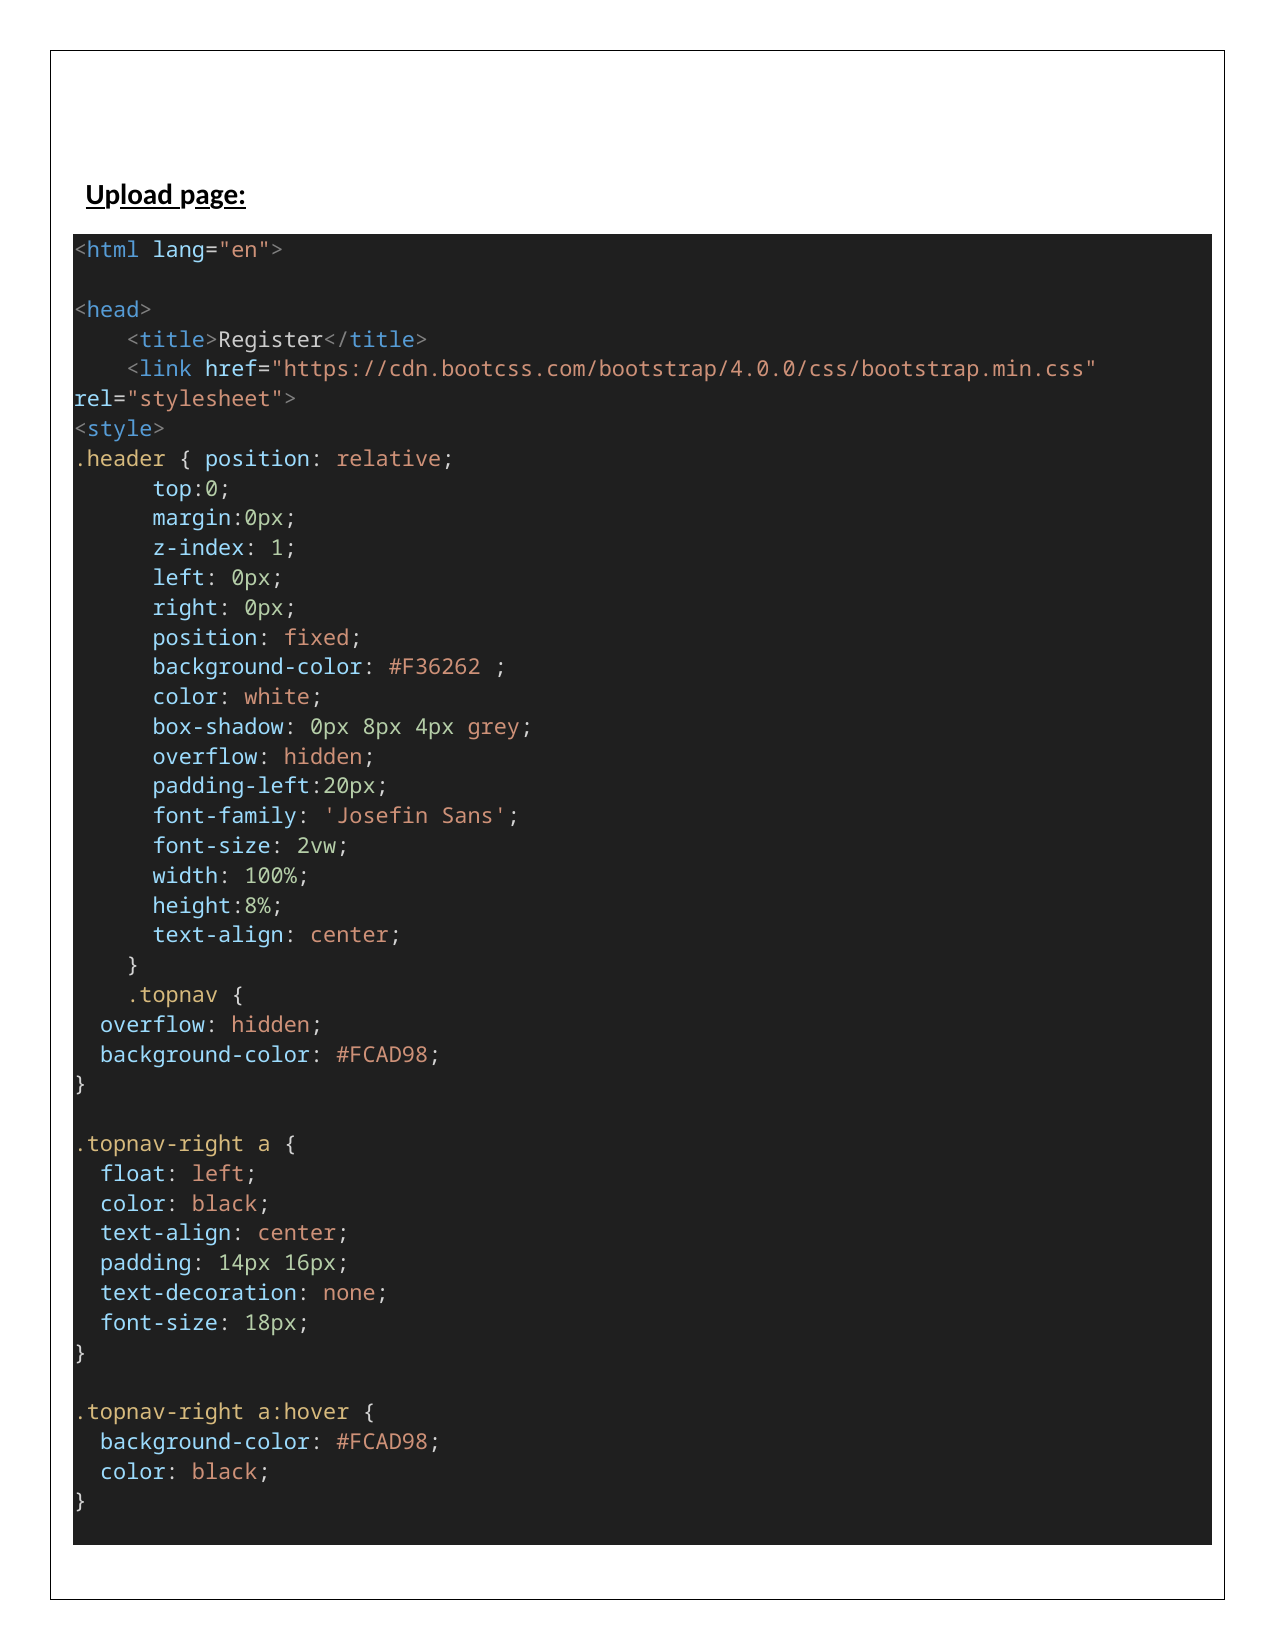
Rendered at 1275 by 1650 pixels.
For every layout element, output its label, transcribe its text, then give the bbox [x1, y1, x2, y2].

text color: white; [73, 681, 1212, 711]
text } [73, 1486, 1212, 1515]
text <head> [73, 294, 1212, 324]
text font-size: 18px; [73, 1307, 1212, 1337]
text } [73, 949, 1212, 979]
text .header { position: relative; [73, 443, 1212, 473]
text text-align: center; [73, 1217, 1212, 1247]
text margin:0px; [73, 502, 1212, 532]
text font-family: 'Josefin Sans'; [73, 800, 1212, 830]
text } [73, 1337, 1212, 1366]
text <title>Register</title> [73, 324, 1212, 353]
text .topnav { [73, 979, 1212, 1009]
text .topnav-right a:hover { [73, 1396, 1212, 1426]
text left: 0px; [73, 562, 1212, 592]
text right: 0px; [73, 592, 1212, 622]
text z-index: 1; [73, 532, 1212, 562]
text <link href="https://cdn.bootcss.com/bootstrap/4.0.0/css/bootstrap.min.css" rel="stylesheet"> [73, 353, 1212, 413]
text text-decoration: none; [73, 1277, 1212, 1307]
text top:0; [73, 473, 1212, 502]
text width: 100%; [73, 860, 1212, 890]
text <html lang="en"> [73, 234, 1212, 264]
text padding-left:20px; [73, 771, 1212, 800]
text <style> [73, 413, 1212, 443]
text overflow: hidden; [73, 1009, 1212, 1039]
text box-shadow: 0px 8px 4px grey; [73, 711, 1212, 741]
text position: fixed; [73, 622, 1212, 651]
text overflow: hidden; [73, 741, 1212, 771]
text background-color: #F36262 ; [73, 651, 1212, 681]
text background-color: #FCAD98; [73, 1426, 1212, 1456]
text text-align: center; [73, 919, 1212, 949]
text color: black; [73, 1188, 1212, 1217]
text background-color: #FCAD98; [73, 1039, 1212, 1068]
text height:8%; [73, 890, 1212, 919]
text color: black; [73, 1456, 1212, 1486]
text float: left; [73, 1158, 1212, 1188]
text padding: 14px 16px; [73, 1247, 1212, 1277]
text .topnav-right a { [73, 1128, 1212, 1158]
text font-size: 2vw; [73, 830, 1212, 860]
text } [73, 1068, 1212, 1098]
text Upload page: [75, 176, 1212, 212]
